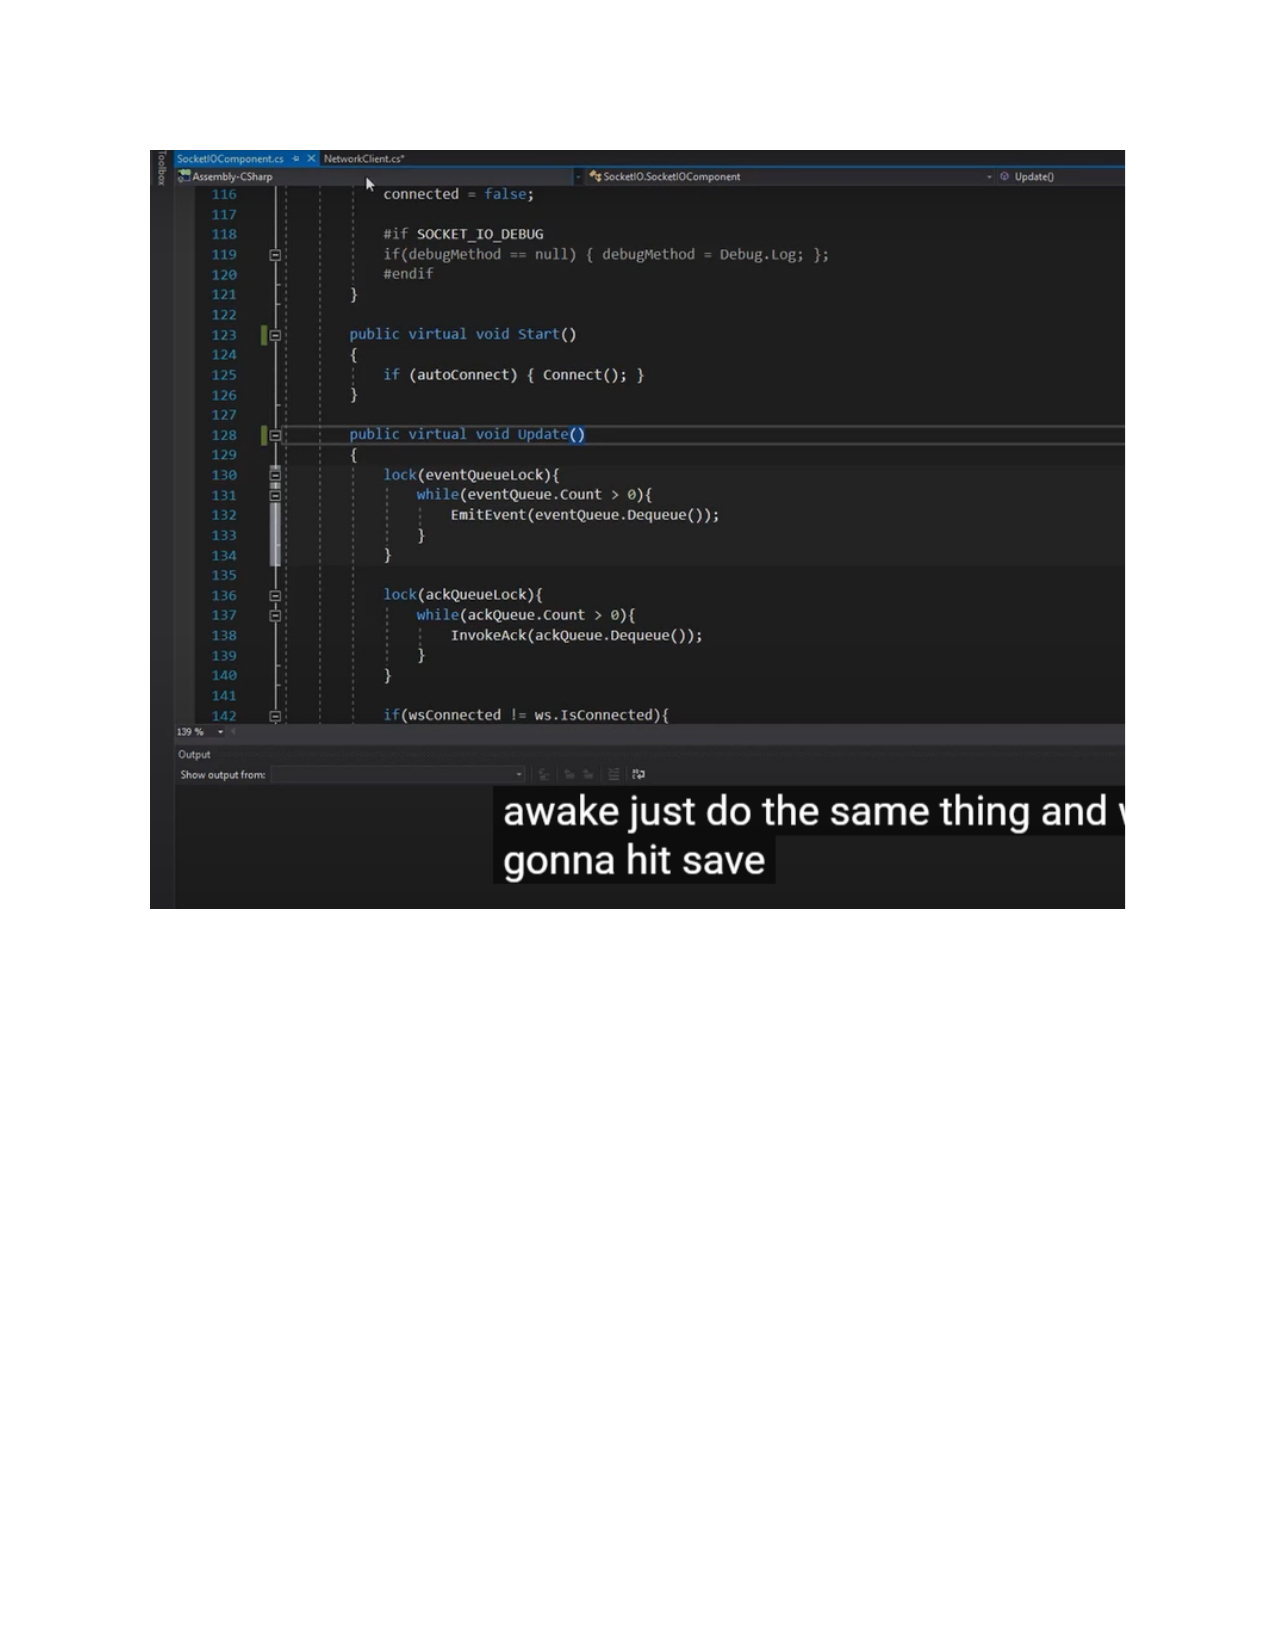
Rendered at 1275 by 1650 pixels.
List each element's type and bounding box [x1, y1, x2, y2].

picture [150, 150, 1125, 909]
